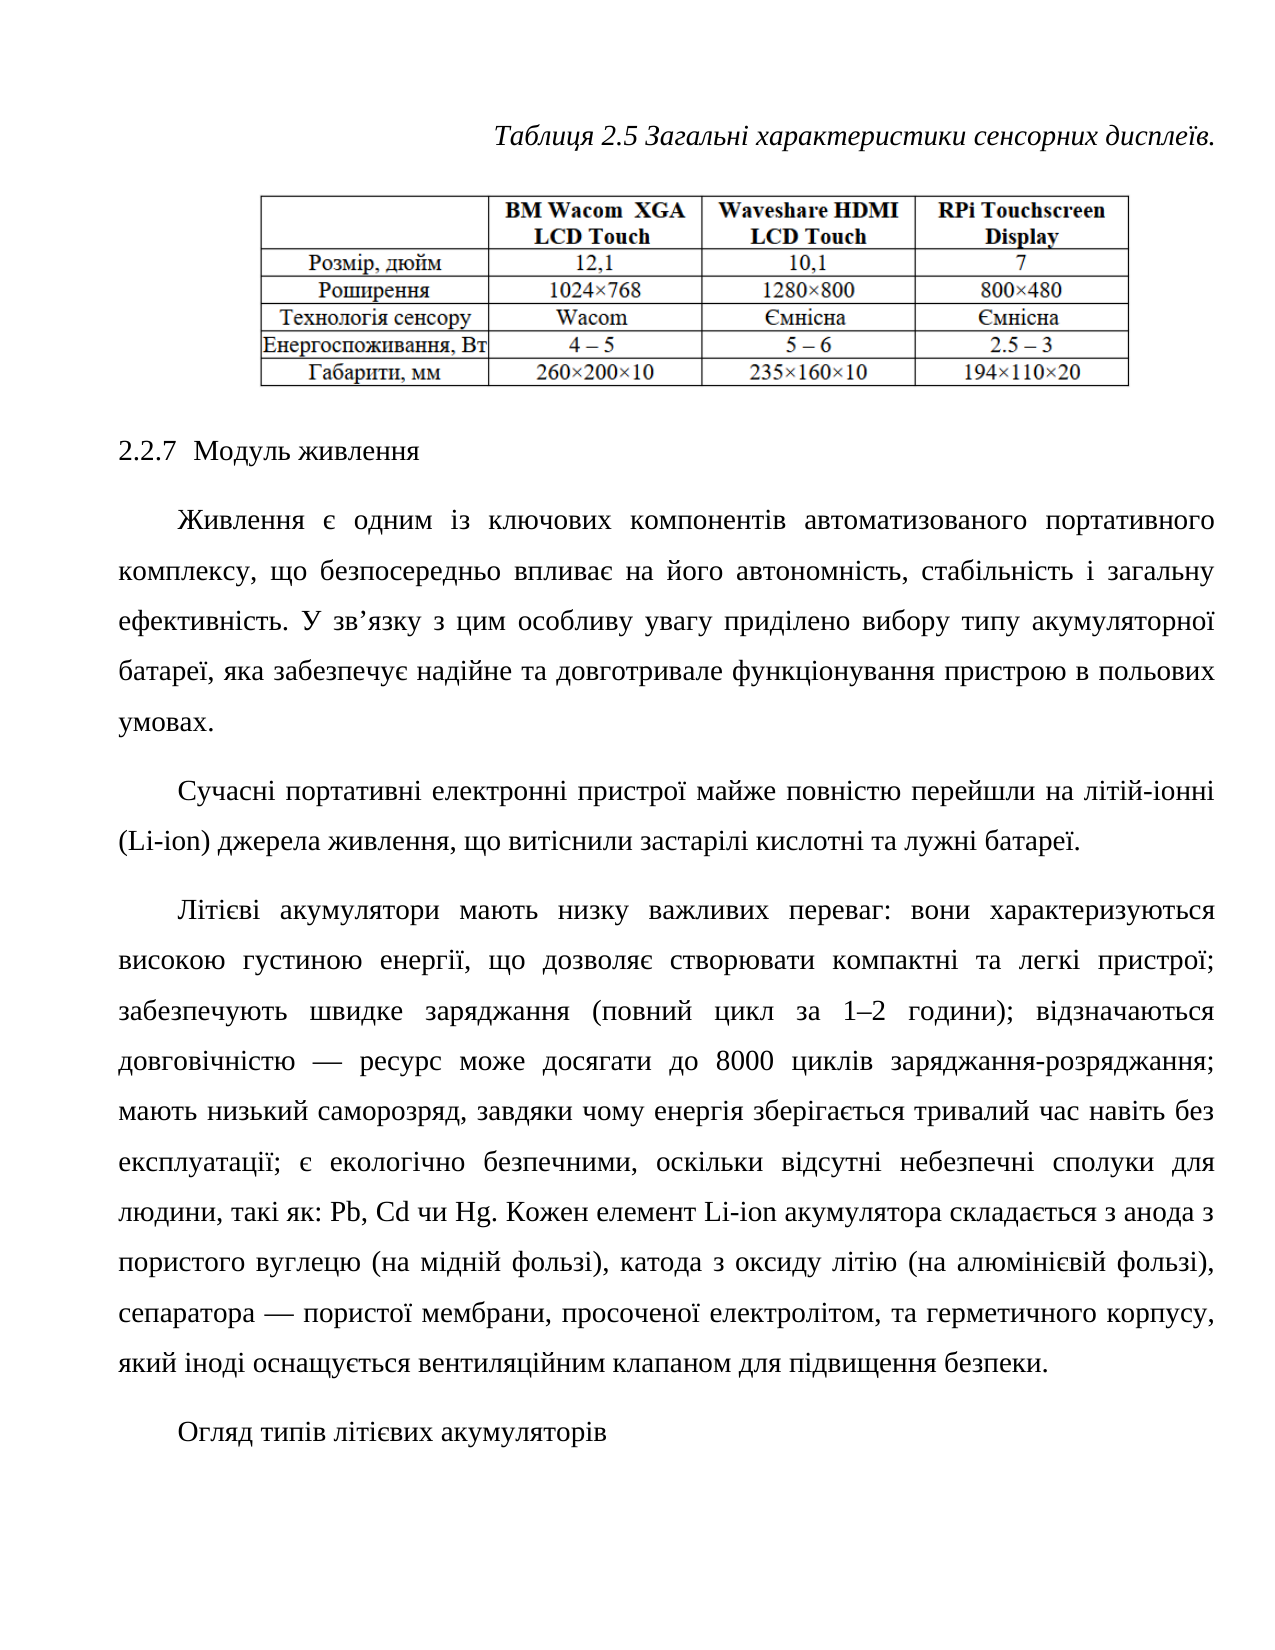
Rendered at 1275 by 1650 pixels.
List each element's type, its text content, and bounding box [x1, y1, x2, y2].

picture [253, 187, 1140, 396]
text Таблиця 2.5 Загальні характеристики сенсорних дисплеїв. [118, 118, 1216, 152]
text Літієві акумулятори мають низку важливих переваг: вони характеризуються високою густиною енергії, що дозволяє створювати компактні та легкі пристрої; забезпечують швидке заряджання (повний цикл за 1–2 години); відзначаються довговічністю — ресурс може досягати до 8000 циклів заряджання-розряджання; мають низький саморозряд, завдяки чому енергія зберігається тривалий час навіть без експлуатації; є екологічно безпечними, оскільки відсутні небезпечні сполуки для людини, такі як: Pb, Cd чи Hg. Кожен елемент Li-ion акумулятора складається з анода з пористого вуглецю (на мідній фользі), катода з оксиду літію (на алюмінієвій фользі), сепаратора — пористої мембрани, просоченої електролітом, та герметичного корпусу, який іноді оснащується вентиляційним клапаном для підвищення безпеки. [118, 892, 1216, 1378]
text Сучасні портативні електронні пристрої майже повністю перейшли на літій-іонні (Li-ion) джерела живлення, що витіснили застарілі кислотні та лужні батареї. [118, 773, 1216, 857]
subtitle Модуль живлення [118, 433, 1216, 467]
text Живлення є одним із ключових компонентів автоматизованого портативного комплексу, що безпосередньо впливає на його автономність, стабільність і загальну ефективність. У зв’язку з цим особливу увагу приділено вибору типу акумуляторної батареї, яка забезпечує надійне та довготривале функціонування пристрою в польових умовах. [118, 502, 1216, 737]
text Огляд типів літієвих акумуляторів [118, 1414, 1216, 1448]
